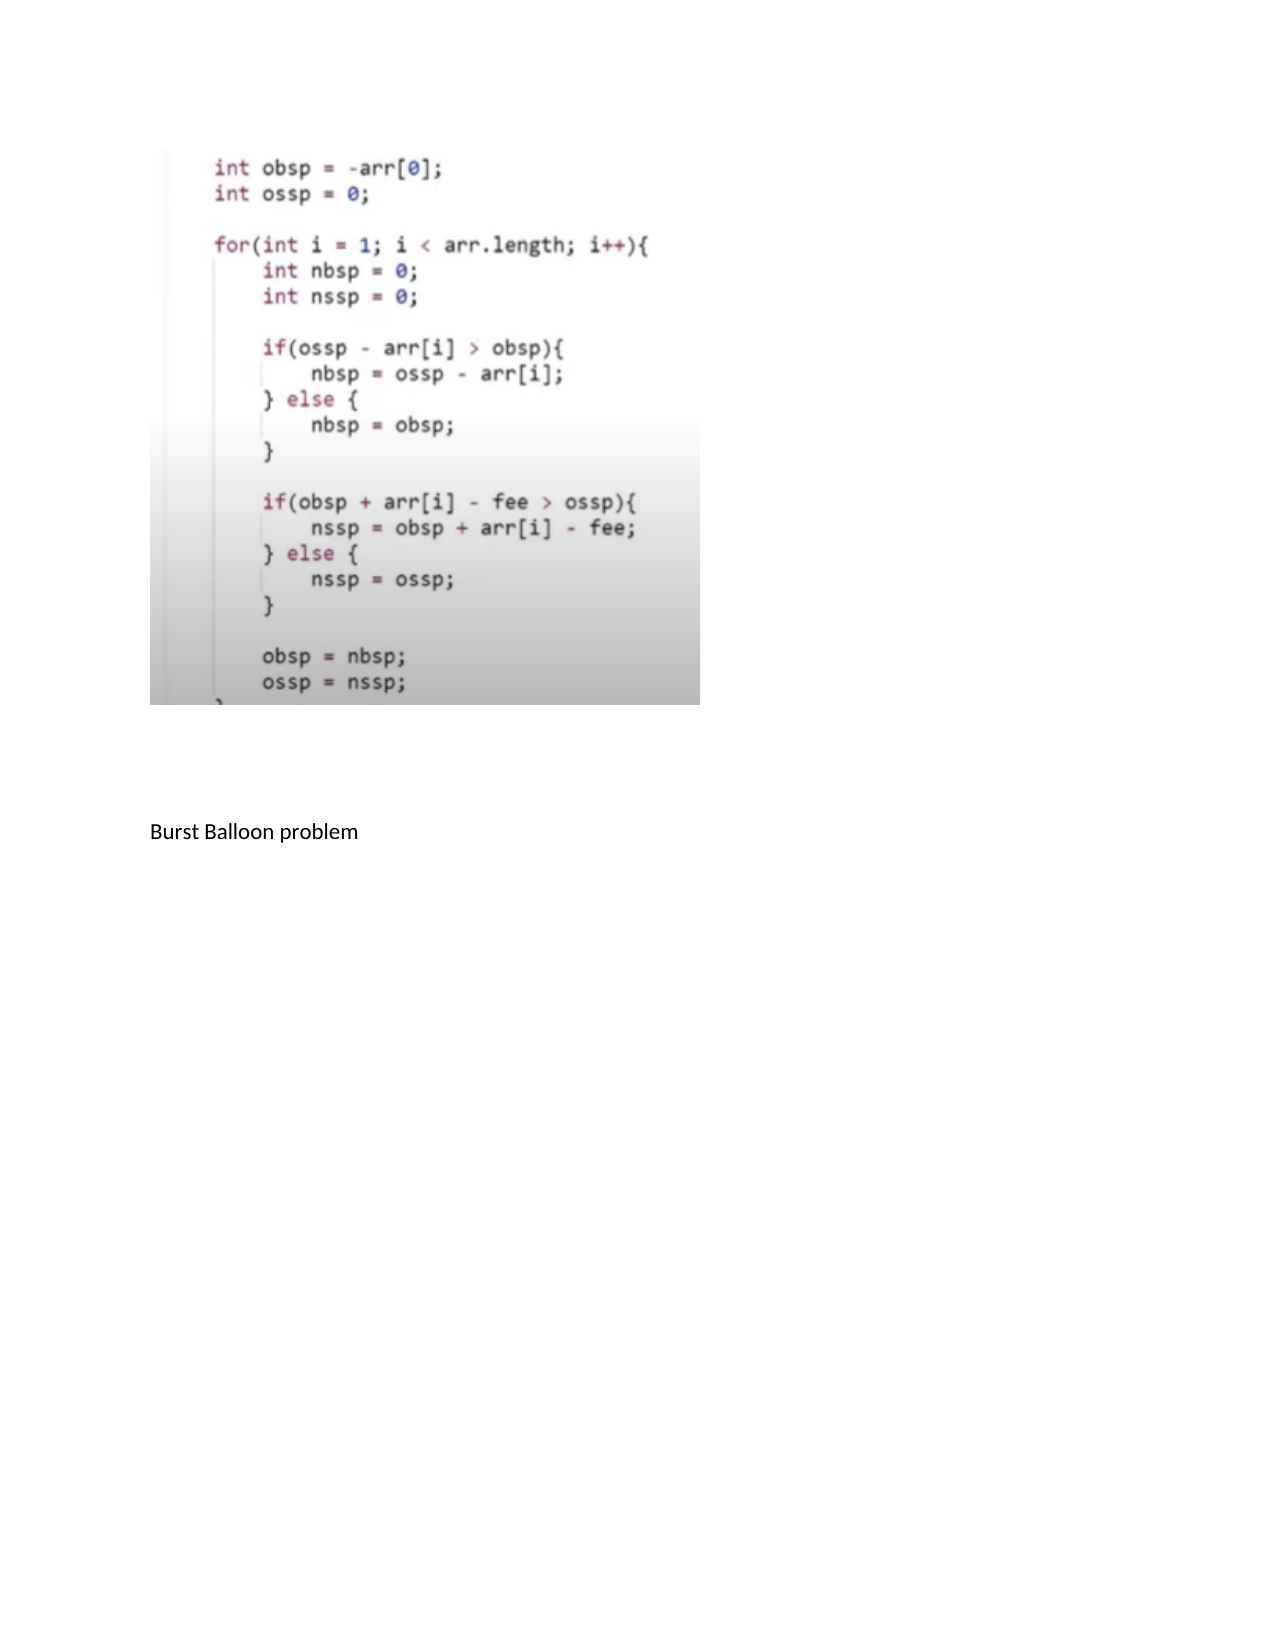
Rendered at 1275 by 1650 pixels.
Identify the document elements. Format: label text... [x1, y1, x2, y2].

picture [150, 150, 700, 705]
text Burst Balloon problem [150, 817, 1125, 845]
